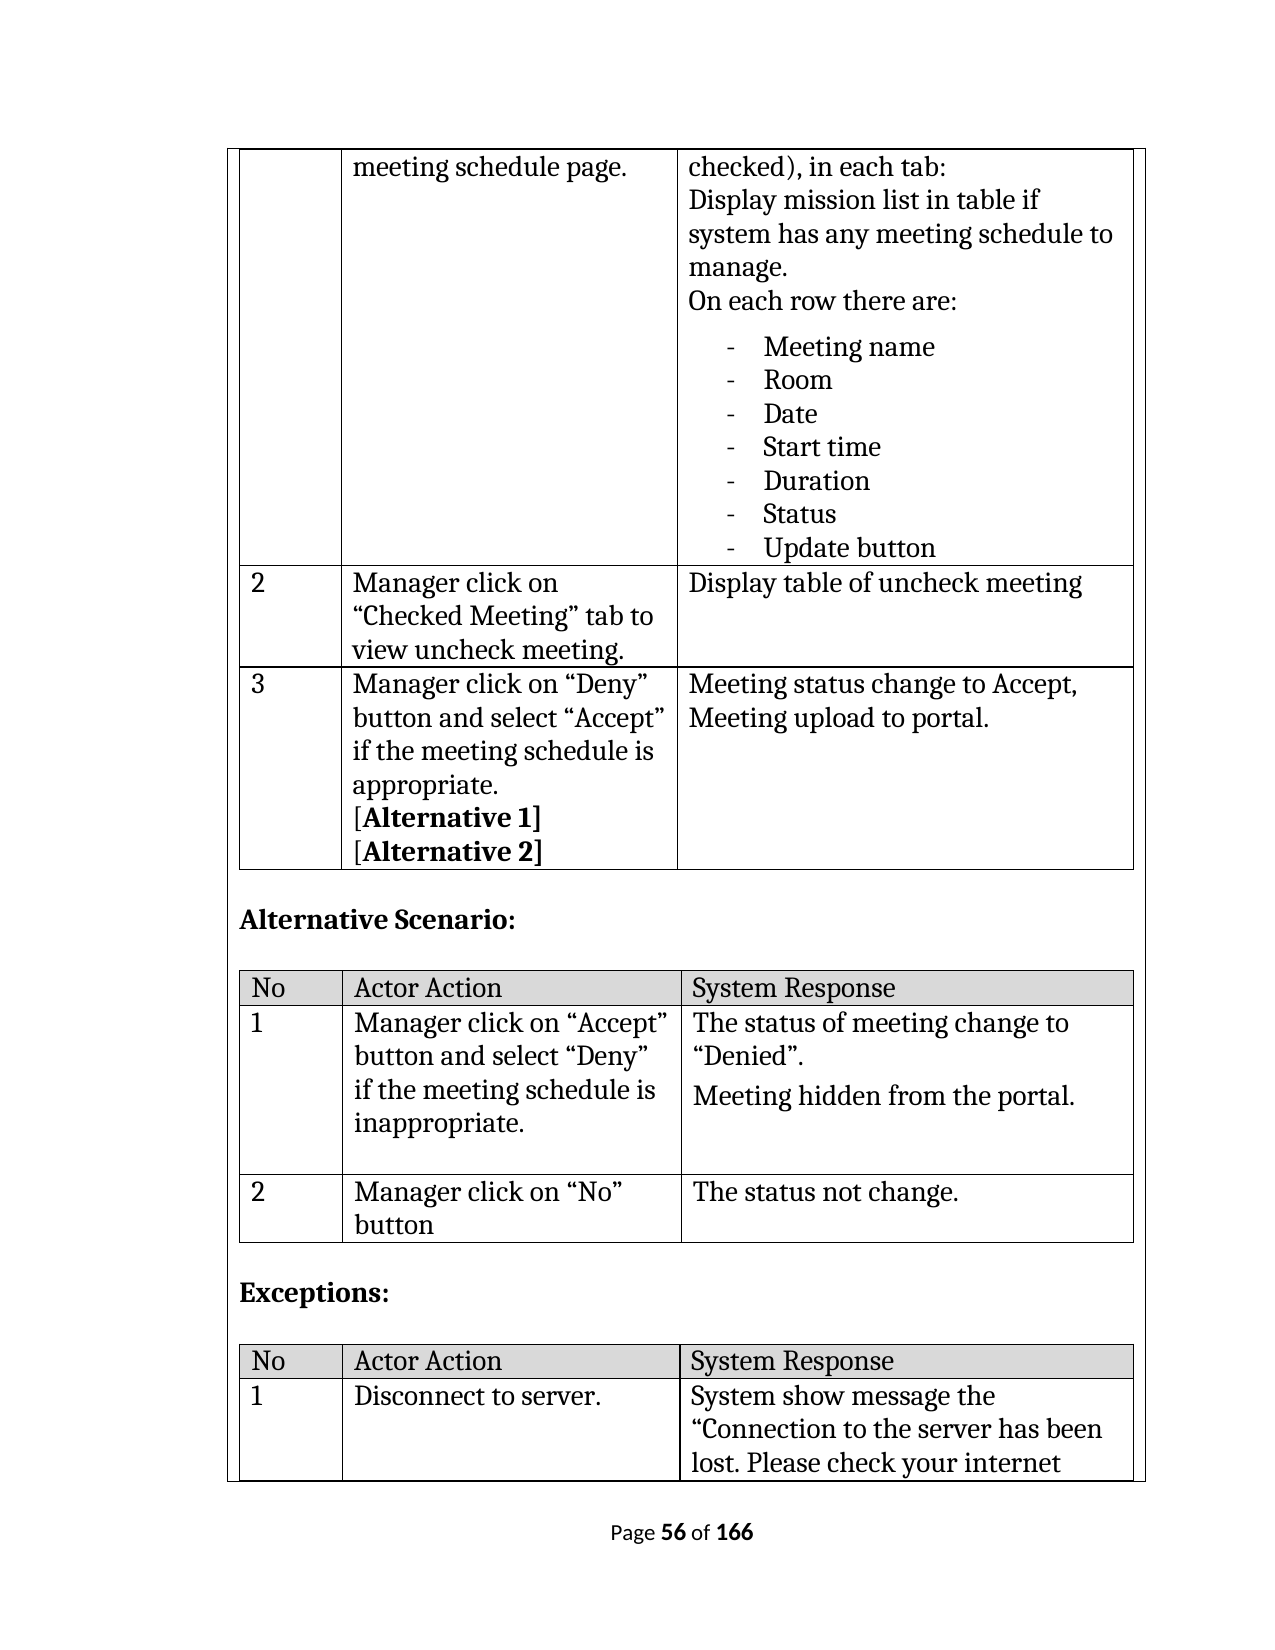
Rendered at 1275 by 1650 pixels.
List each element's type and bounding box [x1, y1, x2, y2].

table_cell [228, 149, 1145, 1481]
